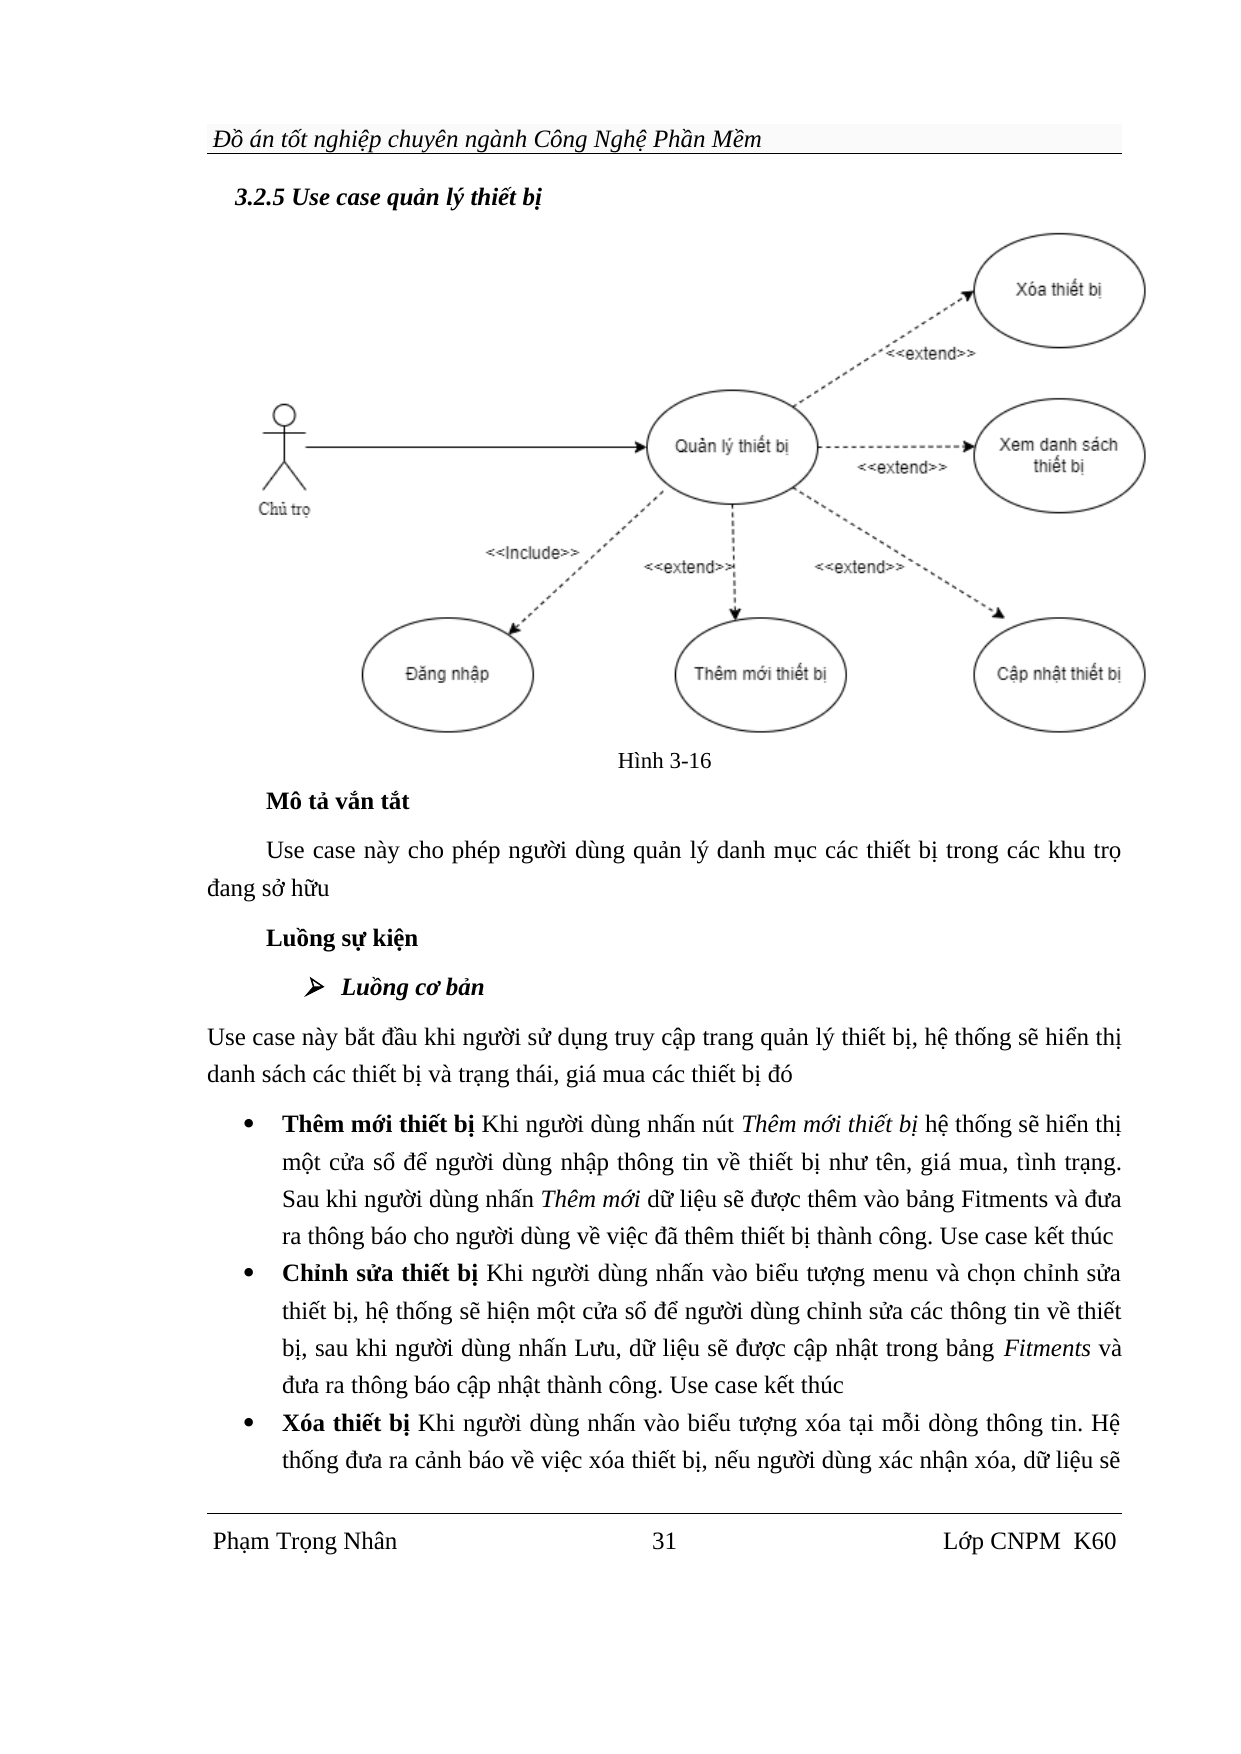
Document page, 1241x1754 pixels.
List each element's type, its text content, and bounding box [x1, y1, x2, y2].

text Use case này cho phép người dùng quản lý danh mục các thiết bị trong các khu trọ đang sở hữu [207, 836, 1122, 902]
subtitle Use case quản lý thiết bị [235, 182, 1122, 211]
text Use case này bắt đầu khi người sử dụng truy cập trang quản lý thiết bị, hệ thống sẽ hiển thị danh sách các thiết bị và trạng thái, giá mua các thiết bị đó [207, 1022, 1122, 1088]
list Chỉnh sửa thiết bị Khi người dùng nhấn vào biểu tượng menu và chọn chỉnh sửa thiết bị, hệ thống sẽ hiện một cửa sổ để người dùng chỉnh sửa các thông tin về thiết bị, sau khi người dùng nhấn Lưu, dữ liệu sẽ được cập nhật trong bảng Fitments và đưa ra thông báo cập nhật thành công. Use case kết thúc [244, 1258, 1122, 1399]
text Luồng sự kiện [207, 923, 1122, 951]
text Mô tả vắn tắt [207, 786, 1122, 814]
picture [244, 219, 1160, 747]
list Luồng cơ bản [303, 972, 1122, 1001]
list Thêm mới thiết bị Khi người dùng nhấn nút Thêm mới thiết bị hệ thống sẽ hiển thị một cửa sổ để người dùng nhập thông tin về thiết bị như tên, giá mua, tình trạng. Sau khi người dùng nhấn Thêm mới dữ liệu sẽ được thêm vào bảng Fitments và đưa ra thông báo cho người dùng về việc đã thêm thiết bị thành công. Use case kết thúc [244, 1109, 1122, 1250]
text Hình 3-5 Biểu đồ use case quản lý thiết bị [207, 747, 1122, 773]
